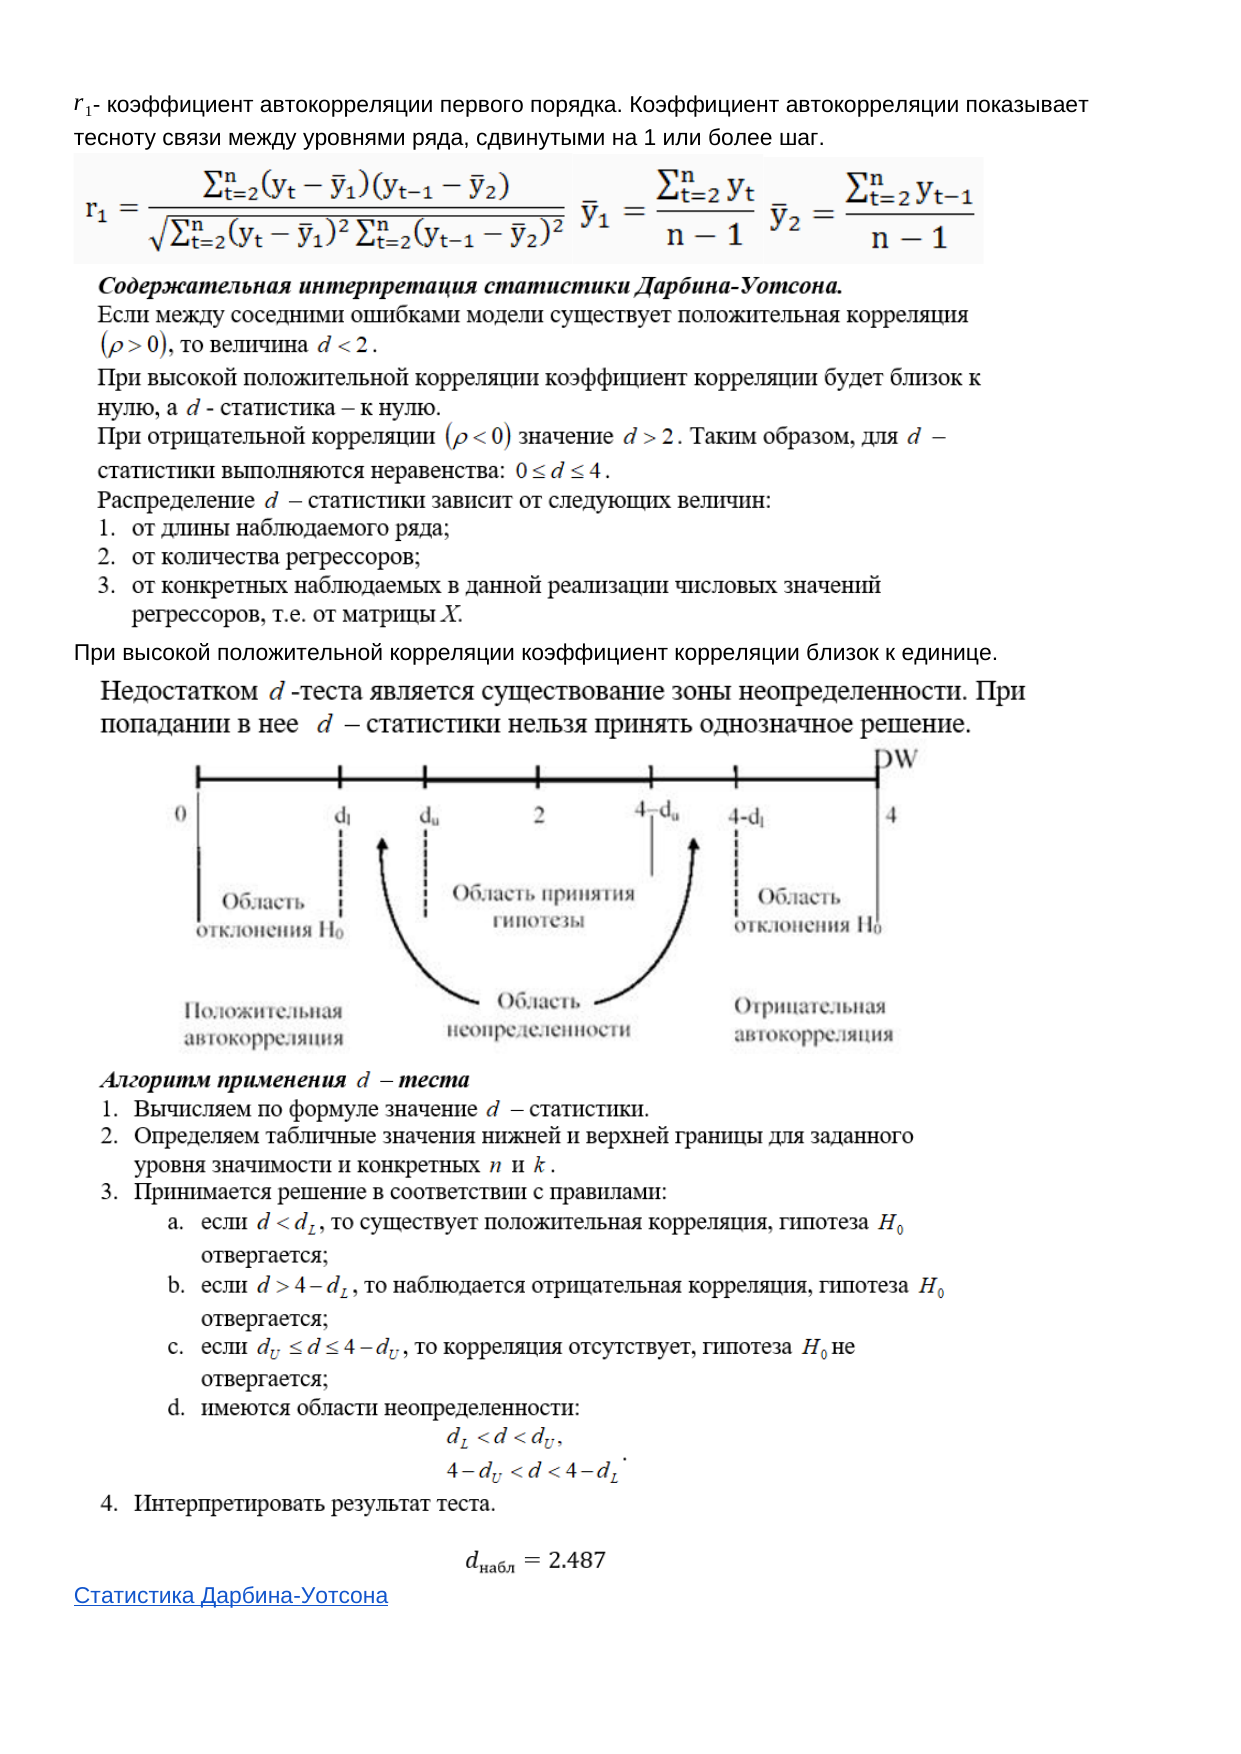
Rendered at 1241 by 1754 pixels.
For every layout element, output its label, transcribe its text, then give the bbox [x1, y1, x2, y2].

picture [73, 668, 1108, 1057]
text Статистика Дарбина-Уотсона [74, 1582, 1152, 1608]
picture [73, 1060, 1018, 1579]
text При высокой положительной корреляции коэффициент корреляции близок к единице. [74, 638, 1152, 665]
picture [73, 267, 1024, 635]
picture [73, 153, 984, 264]
text - коэффициент автокорреляции первого порядка. Коэффициент автокорреляции показывает тесноту связи между уровнями ряда, сдвинутыми на 1 или более шаг. [74, 88, 1152, 150]
